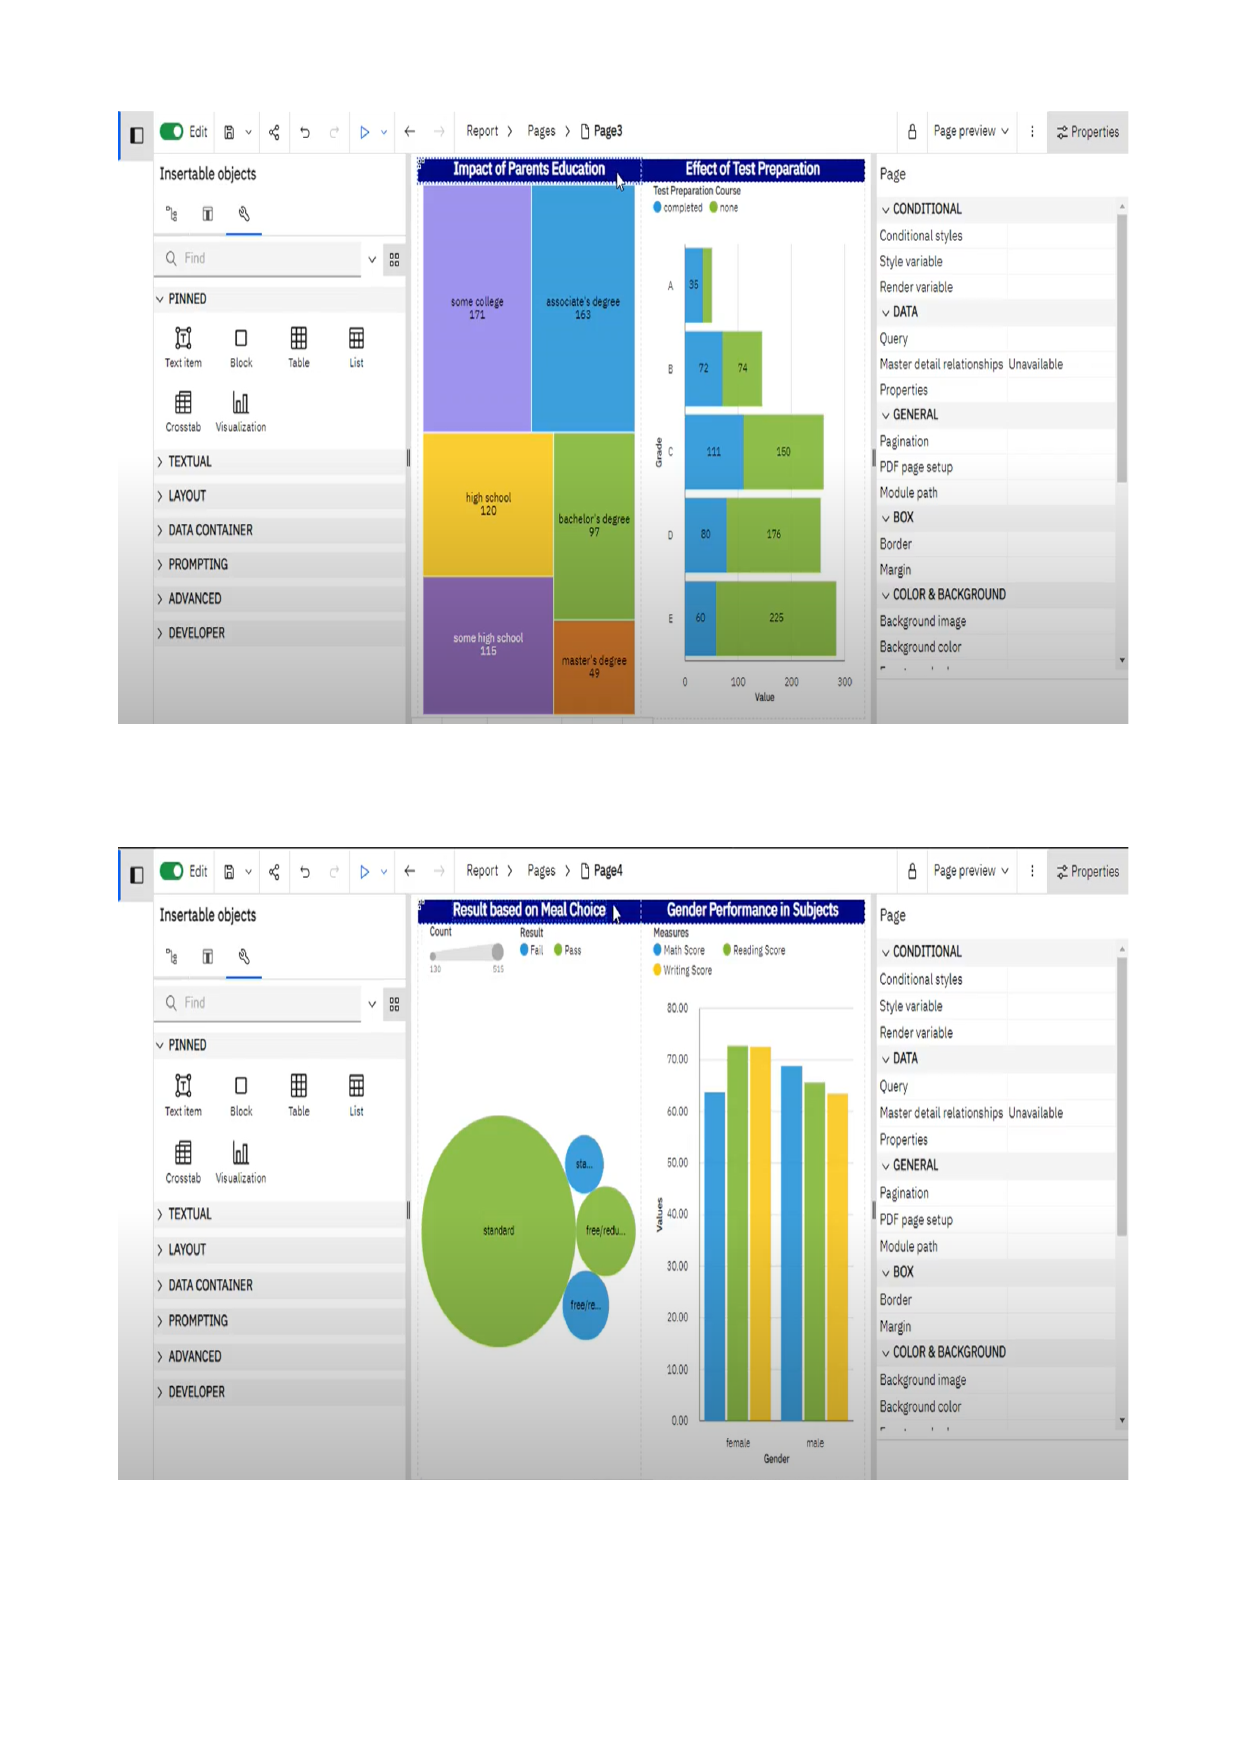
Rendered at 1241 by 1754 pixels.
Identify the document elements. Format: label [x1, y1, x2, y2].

picture [118, 111, 1129, 724]
picture [118, 847, 1129, 1480]
